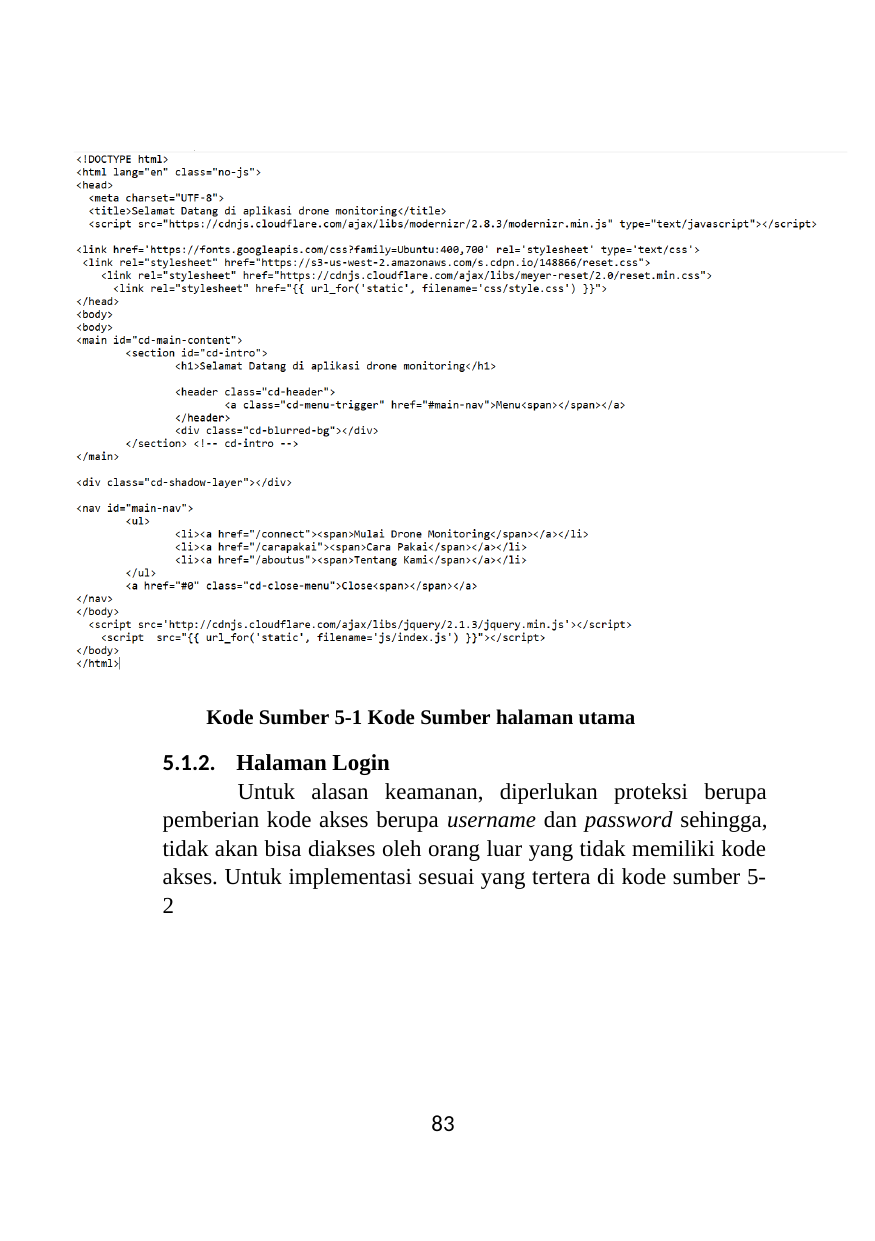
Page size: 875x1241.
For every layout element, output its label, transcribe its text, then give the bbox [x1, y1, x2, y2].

list Halaman Login [162, 748, 767, 776]
list Untuk alasan keamanan, diperlukan proteksi berupa pemberian kode akses berupa username dan password sehingga, tidak akan bisa diakses oleh orang luar yang tidak memiliki kode akses. Untuk implementasi sesuai yang tertera di kode sumber 5-2 [162, 778, 767, 918]
picture [73, 150, 848, 687]
text Kode Sumber 5-1 Kode Sumber halaman utama [74, 705, 767, 729]
